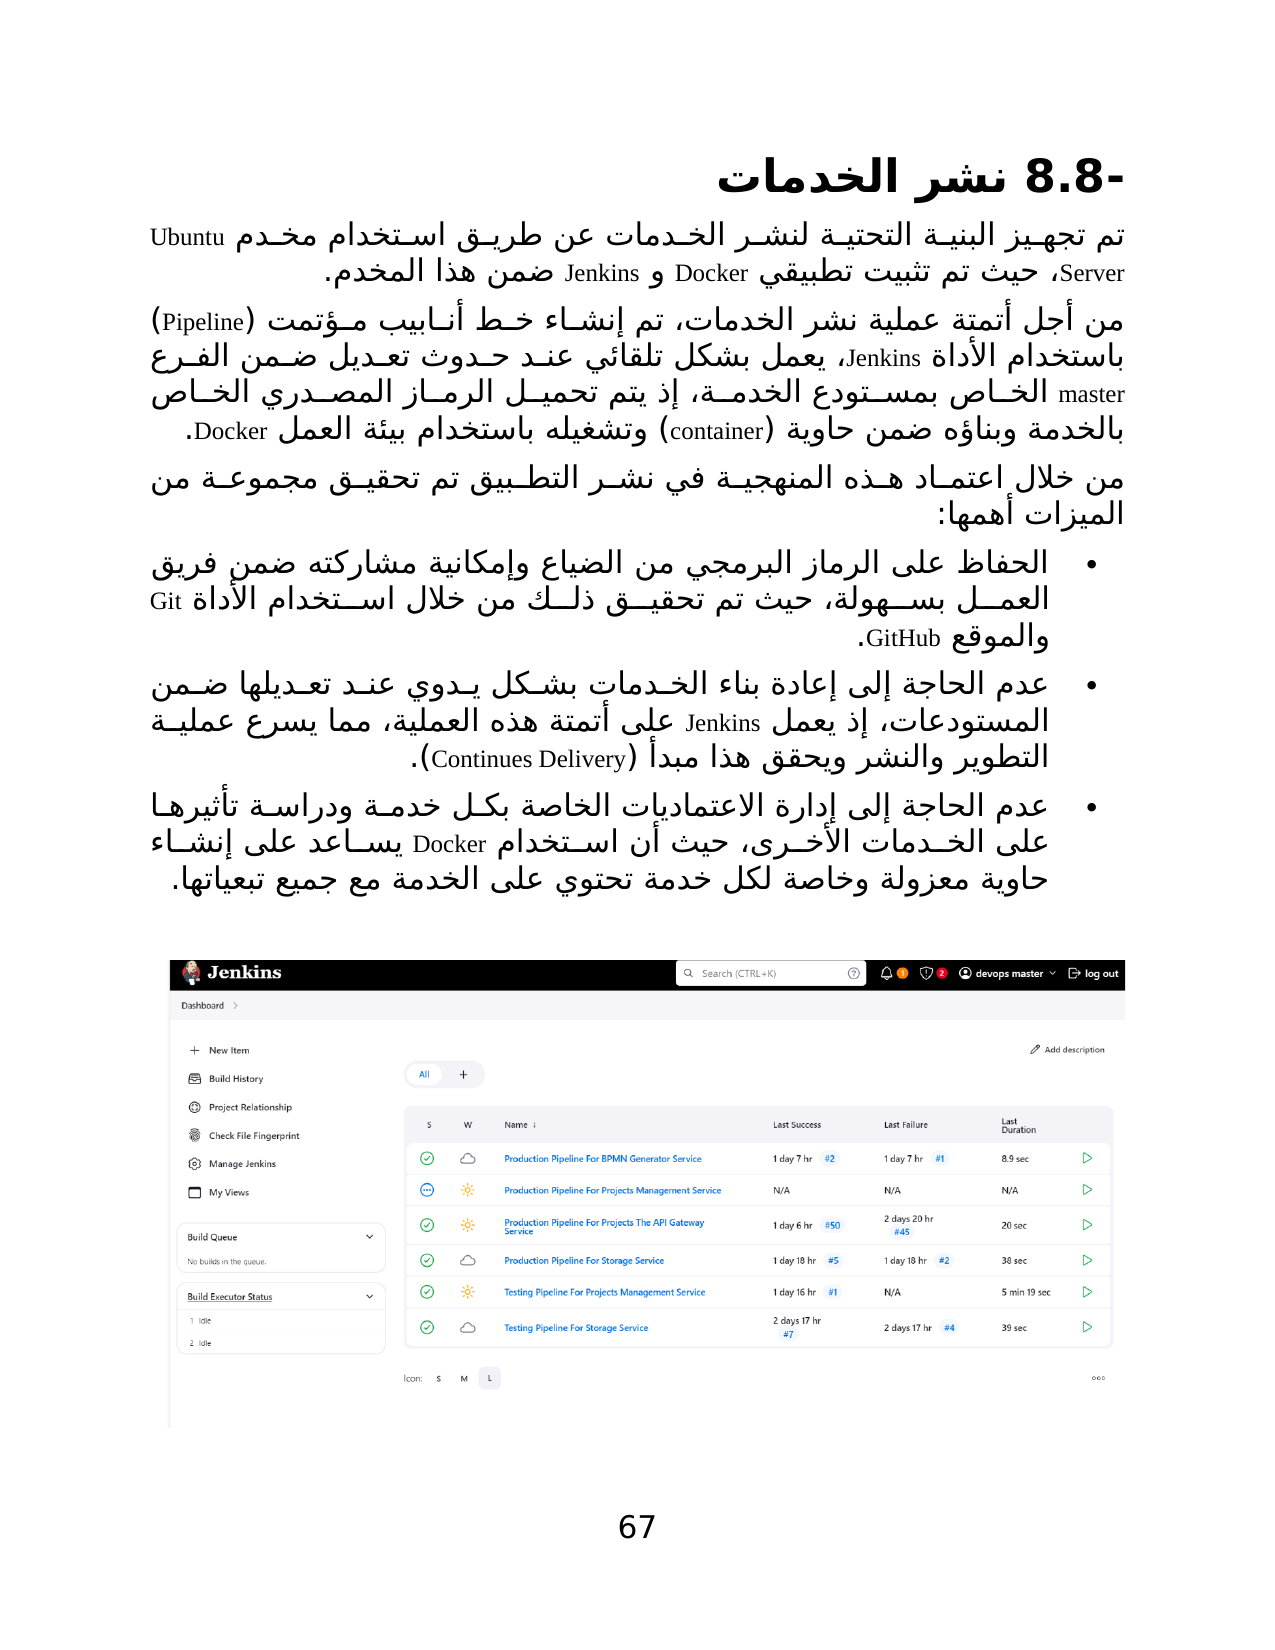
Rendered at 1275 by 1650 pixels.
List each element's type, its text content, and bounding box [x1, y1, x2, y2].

list عدم الحاجة إلى إدارة الاعتماديات الخاصة بكل خدمة ودراسة تأثيرها على الخدمات الأخرى، حيث أن استخدام Docker يساعد على إنشاء حاوية معزولة وخاصة لكل خدمة تحتوي على الخدمة مع جميع تبعياتها. [150, 787, 1087, 896]
text من خلال اعتماد هذه المنهجية في نشر التطبيق تم تحقيق مجموعة من الميزات أهمها: [150, 459, 1125, 532]
list الحفاظ على الرماز البرمجي من الضياع وإمكانية مشاركته ضمن فريق العمل بسهولة، حيث تم تحقيق ذلك من خلال استخدام الأداة Git والموقع GitHub. [150, 544, 1087, 653]
text تم تجهيز البنية التحتية لنشر الخدمات عن طريق استخدام مخدم Ubuntu Server، حيث تم تثبيت تطبيقي Docker و Jenkins ضمن هذا المخدم. [150, 216, 1125, 288]
text من أجل أتمتة عملية نشر الخدمات، تم إنشاء خط أنابيب مؤتمت (Pipeline) باستخدام الأداة Jenkins، يعمل بشكل تلقائي عند حدوث تعديل ضمن الفرع master الخاص بمستودع الخدمة، إذ يتم تحميل الرماز المصدري الخاص بالخدمة وبناؤه ضمن حاوية (container) وتشغيله باستخدام بيئة العمل Docker. [150, 301, 1125, 446]
text -8.8 نشر الخدمات [150, 150, 1125, 203]
picture [167, 960, 1125, 1428]
list عدم الحاجة إلى إعادة بناء الخدمات بشكل يدوي عند تعديلها ضمن المستودعات، إذ يعمل Jenkins على أتمتة هذه العملية، مما يسرع عملية التطوير والنشر ويحقق هذا مبدأ (Continues Delivery). [150, 666, 1087, 775]
